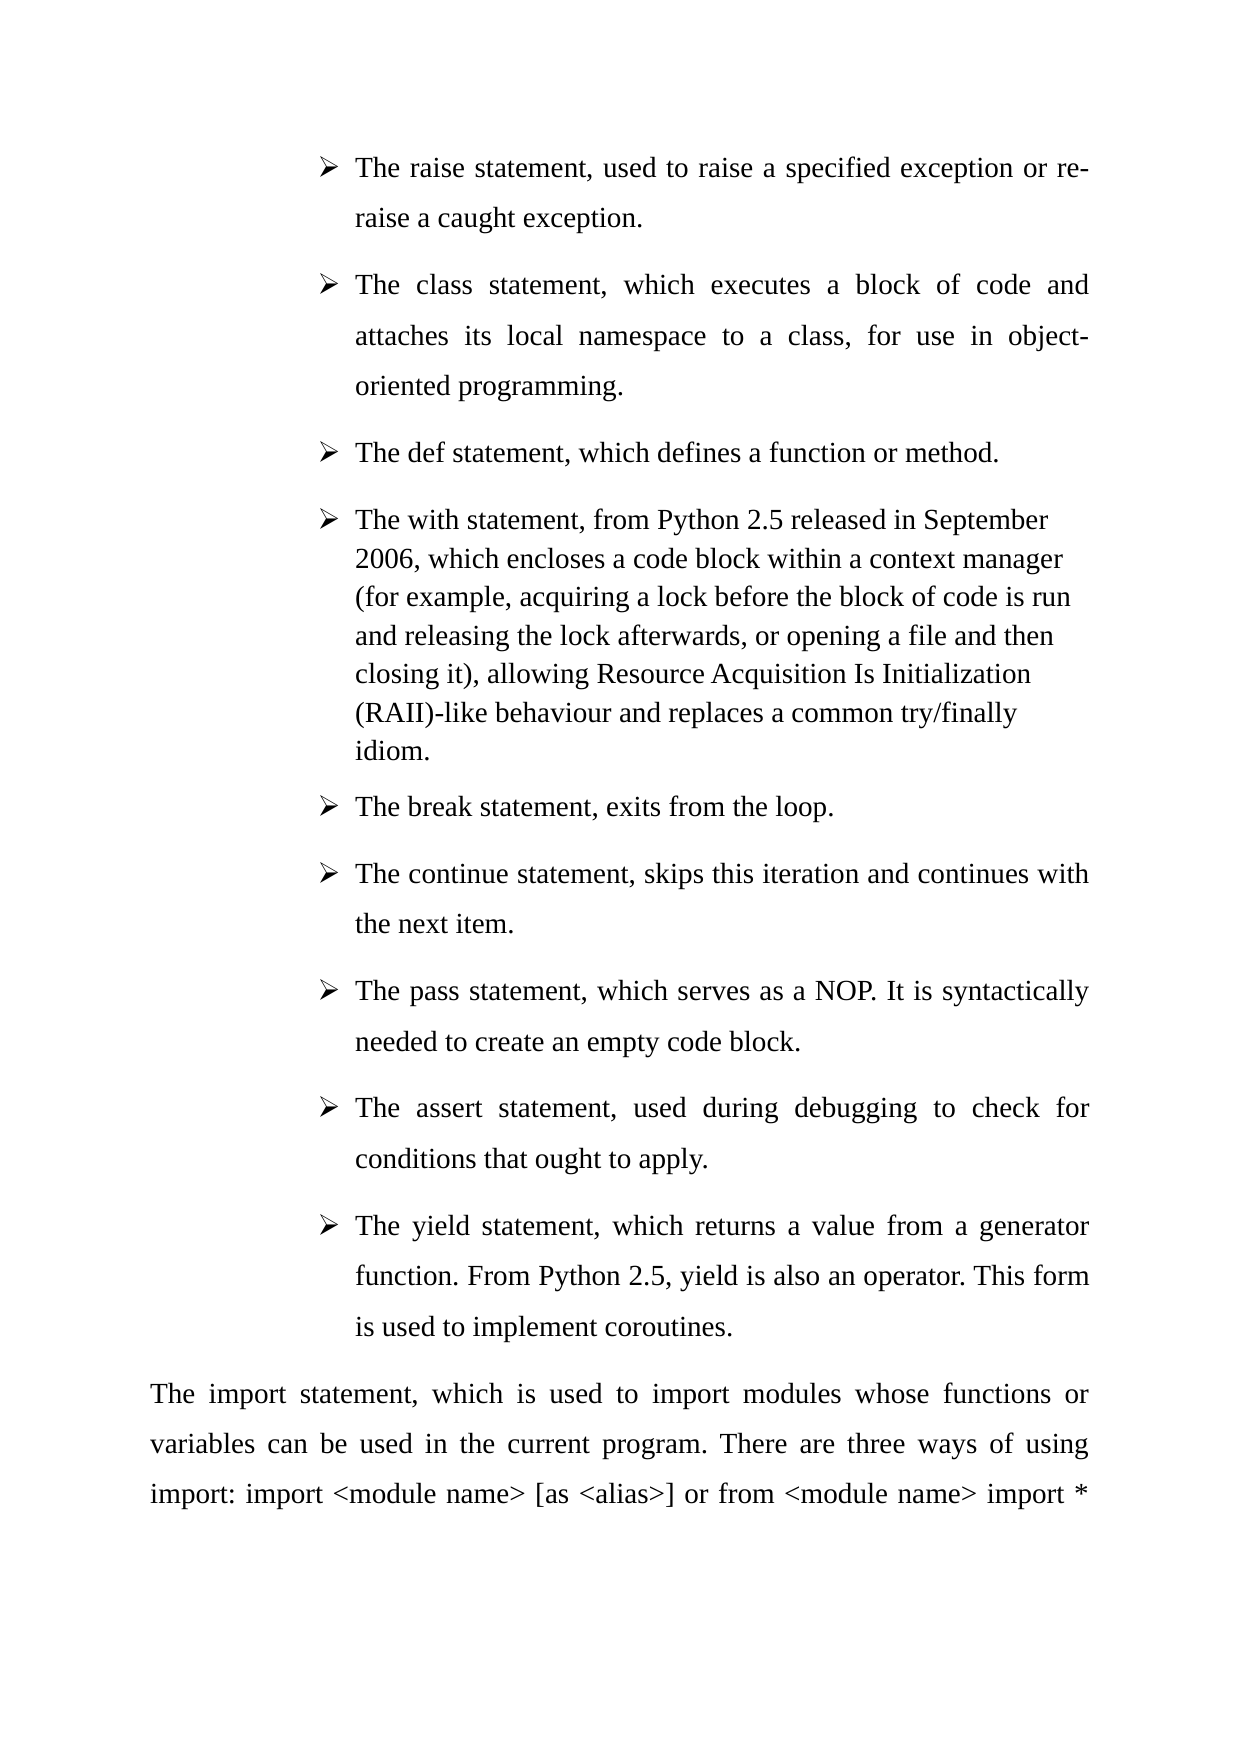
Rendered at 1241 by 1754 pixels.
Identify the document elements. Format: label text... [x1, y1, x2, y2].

list The raise statement, used to raise a specified exception or re-raise a caught exception. [317, 150, 1090, 234]
list The class statement, which executes a block of code and attaches its local namespace to a class, for use in object-oriented programming. [317, 267, 1090, 402]
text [150, 1376, 1090, 1510]
list The with statement, from Python 2.5 released in September 2006, which encloses a code block within a context manager (for example, acquiring a lock before the block of code is run and releasing the lock afterwards, or opening a file and then closing it), allowing Resource Acquisition Is Initialization (RAII)-like behaviour and replaces a common try/finally idiom. [317, 502, 1090, 767]
list The assert statement, used during debugging to check for conditions that ought to apply. [317, 1091, 1090, 1174]
list The break statement, exits from the loop. [317, 789, 1090, 822]
list The def statement, which defines a function or method. [317, 435, 1090, 469]
list The pass statement, which serves as a NOP. It is syntactically needed to create an empty code block. [317, 973, 1090, 1057]
list The continue statement, skips this iteration and continues with the next item. [317, 856, 1090, 940]
list The yield statement, which returns a value from a generator function. From Python 2.5, yield is also an operator. This form is used to implement coroutines. [317, 1208, 1090, 1342]
